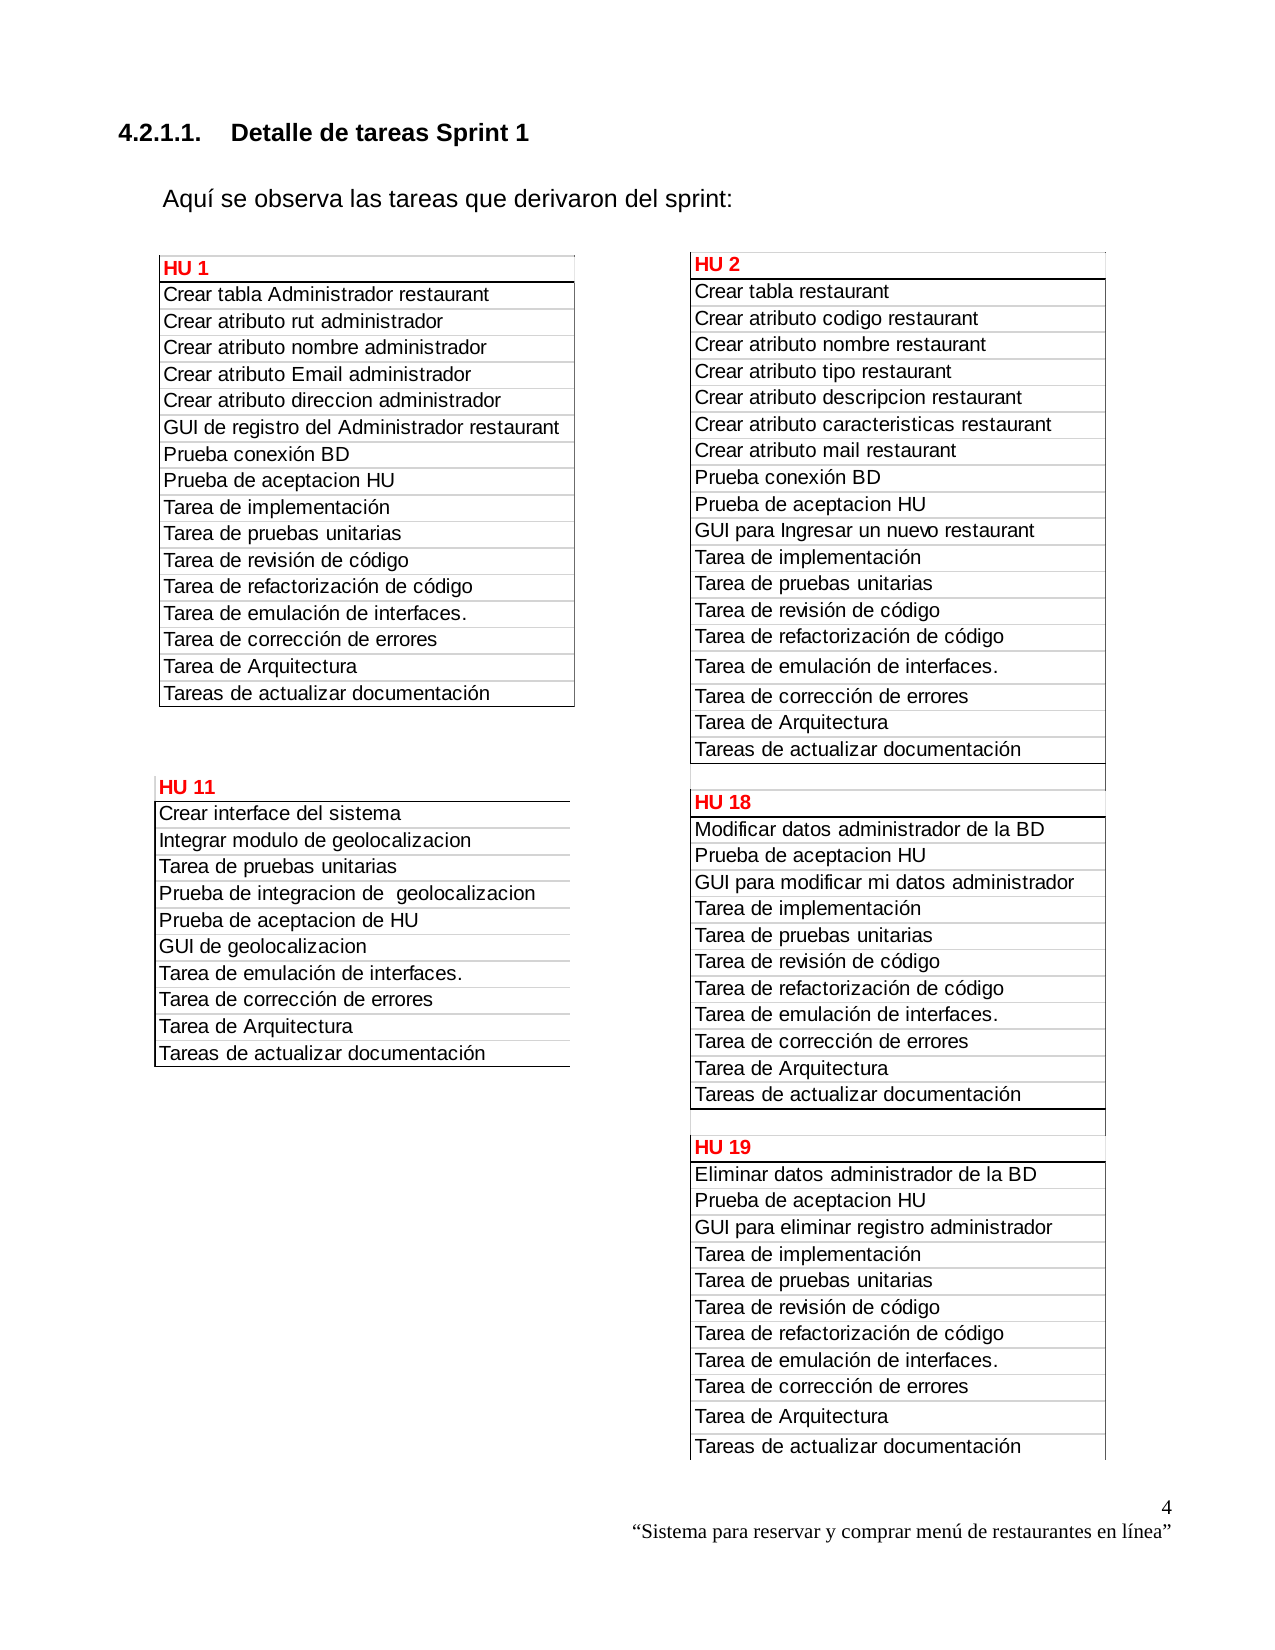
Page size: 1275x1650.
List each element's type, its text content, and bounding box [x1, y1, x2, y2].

list Aquí se observa las tareas que derivaron del sprint: [162, 184, 1172, 213]
list Detalle de tareas Sprint 1 [118, 118, 1172, 147]
